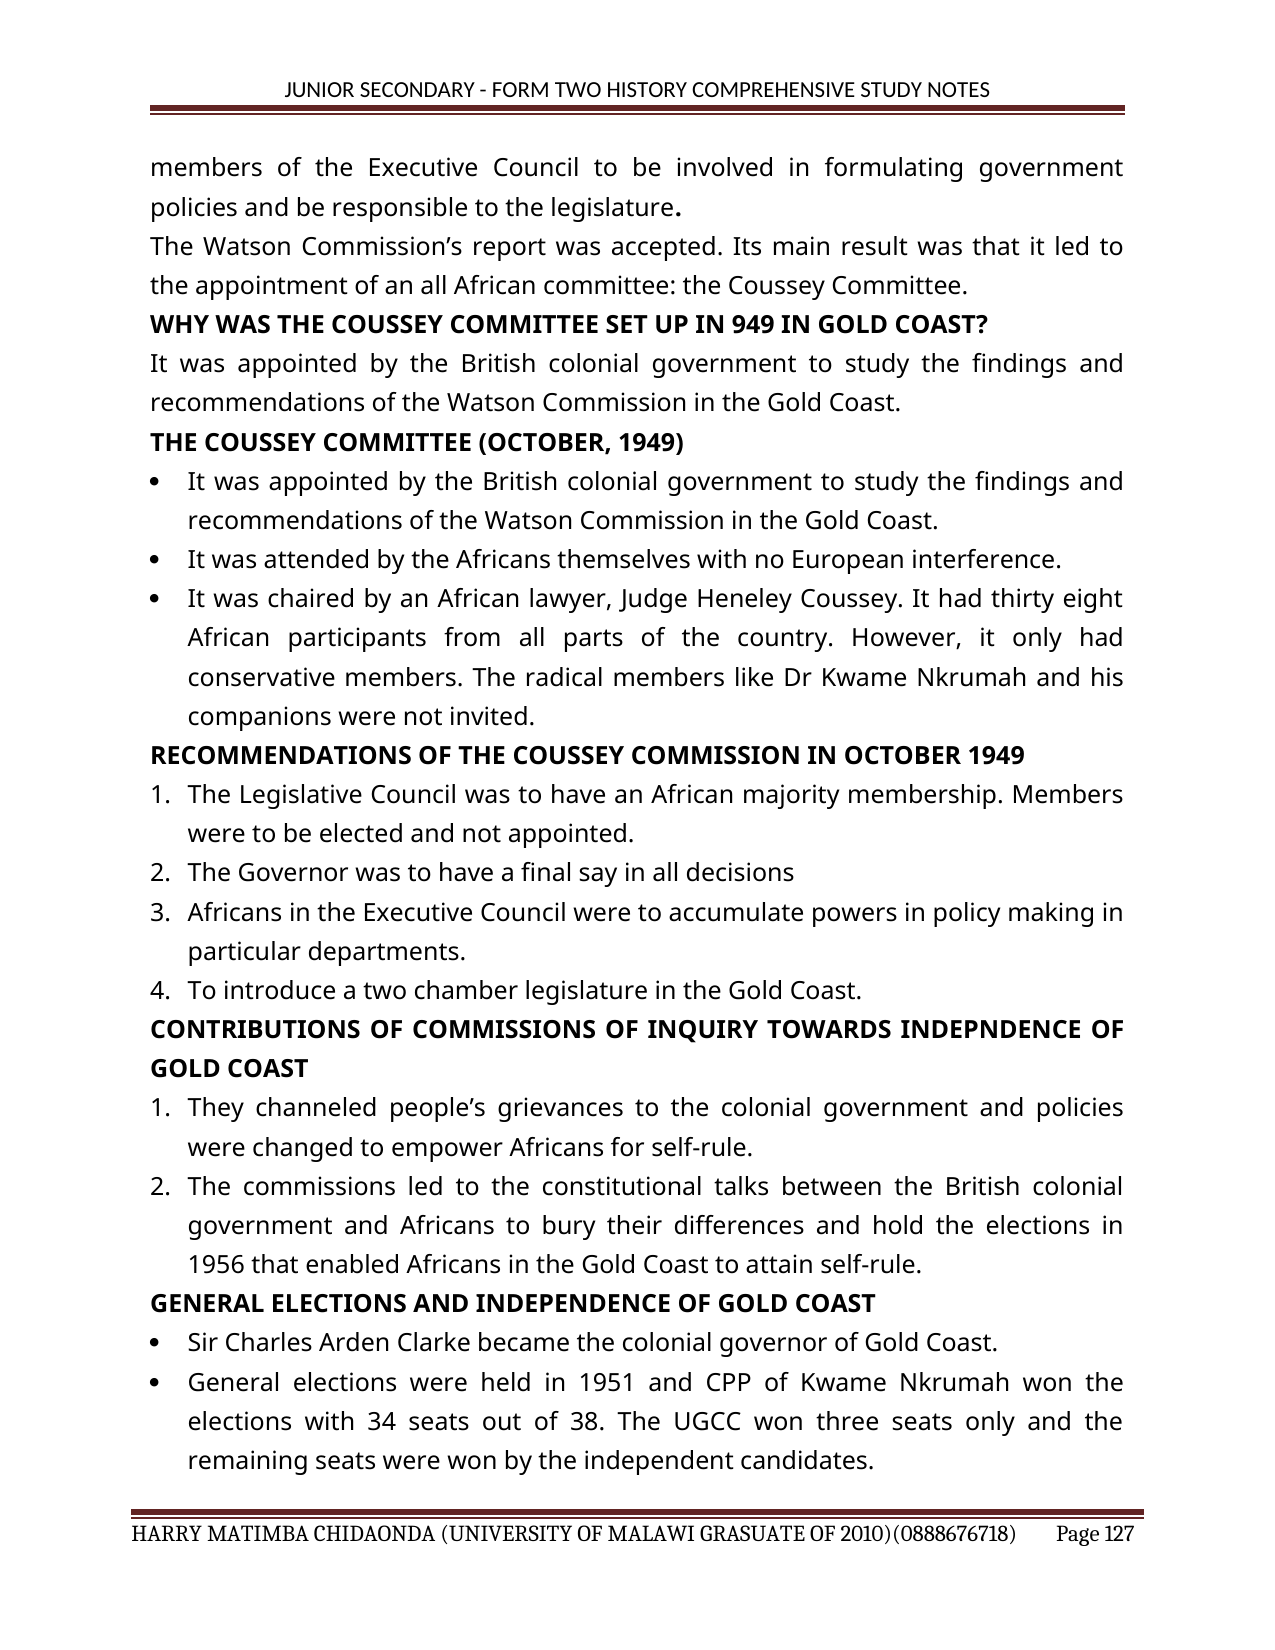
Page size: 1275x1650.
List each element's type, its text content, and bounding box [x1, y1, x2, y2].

text RECOMMENDATIONS OF THE COUSSEY COMMISSION IN OCTOBER 1949 [150, 737, 1125, 772]
list General elections were held in 1951 and CPP of Kwame Nkrumah won the elections with 34 seats out of 38. The UGCC won three seats only and the remaining seats were won by the independent candidates. [150, 1364, 1125, 1477]
list Sir Charles Arden Clarke became the colonial governor of Gold Coast. [150, 1325, 1125, 1359]
list It was appointed by the British colonial government to study the findings and recommendations of the Watson Commission in the Gold Coast. [150, 463, 1125, 537]
text The Watson Commission’s report was accepted. Its main result was that it led to the appointment of an all African committee: the Coussey Committee. [150, 228, 1125, 302]
list The Governor was to have a final say in all decisions [150, 855, 1125, 889]
list The commissions led to the constitutional talks between the British colonial government and Africans to bury their differences and hold the elections in 1956 that enabled Africans in the Gold Coast to attain self-rule. [150, 1168, 1125, 1281]
text CONTRIBUTIONS OF COMMISSIONS OF INQUIRY TOWARDS INDEPNDENCE OF GOLD COAST [150, 1012, 1125, 1085]
text THE COUSSEY COMMITTEE (OCTOBER, 1949) [150, 424, 1125, 458]
text It was appointed by the British colonial government to study the findings and recommendations of the Watson Commission in the Gold Coast. [150, 346, 1125, 419]
list Africans in the Executive Council were to accumulate powers in policy making in particular departments. [150, 894, 1125, 967]
list It was attended by the Africans themselves with no European interference. [150, 542, 1125, 576]
list They channeled people’s grievances to the colonial government and policies were changed to empower Africans for self-rule. [150, 1090, 1125, 1163]
text WHY WAS THE COUSSEY COMMITTEE SET UP IN 949 IN GOLD COAST? [150, 307, 1125, 341]
list To introduce a two chamber legislature in the Gold Coast. [150, 972, 1125, 1007]
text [150, 150, 1125, 223]
list The Legislative Council was to have an African majority membership. Members were to be elected and not appointed. [150, 777, 1125, 850]
list It was chaired by an African lawyer, Judge Heneley Coussey. It had thirty eight African participants from all parts of the country. However, it only had conservative members. The radical members like Dr Kwame Nkrumah and his companions were not invited. [150, 581, 1125, 732]
text GENERAL ELECTIONS AND INDEPENDENCE OF GOLD COAST [150, 1286, 1125, 1320]
